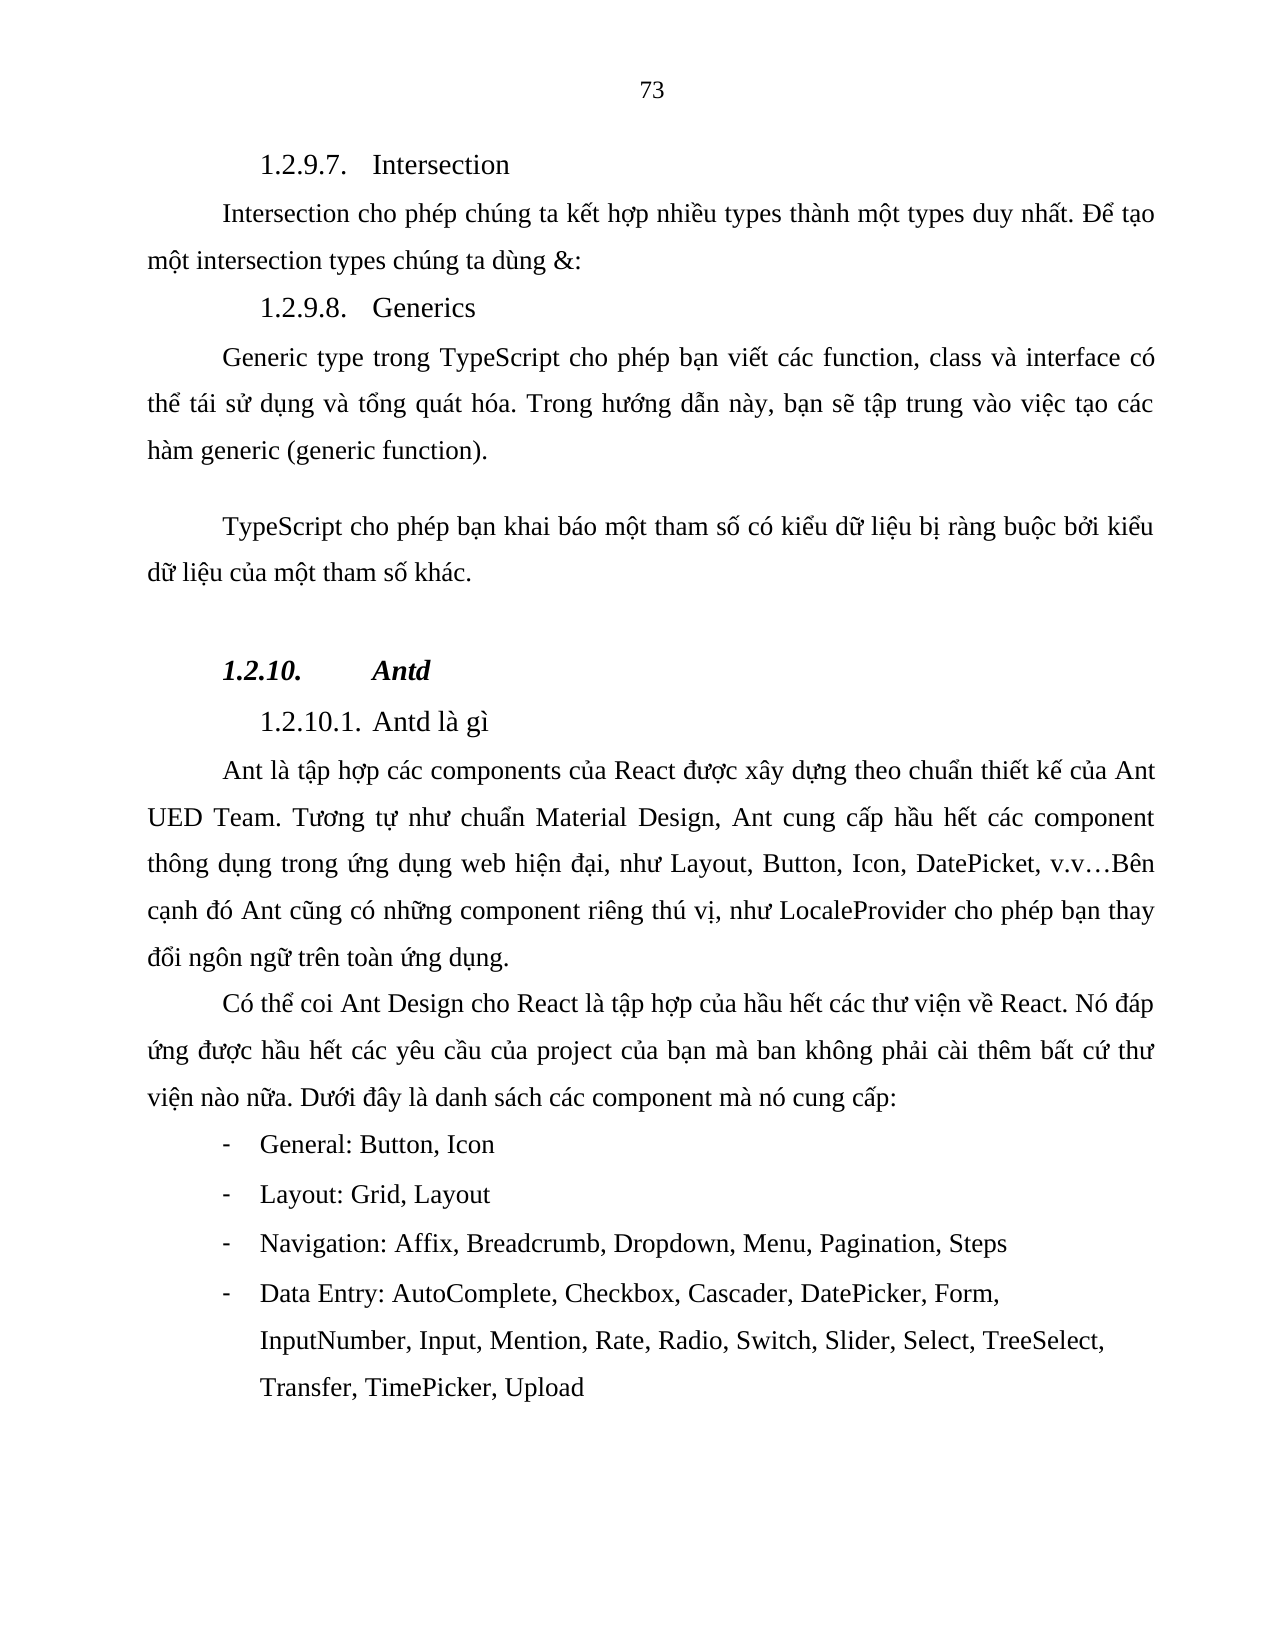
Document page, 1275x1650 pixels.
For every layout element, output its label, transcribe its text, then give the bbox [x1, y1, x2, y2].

list Antd [222, 653, 1156, 687]
list Generics [259, 291, 1156, 324]
list General: Button, Icon [222, 1127, 1156, 1160]
list Layout: Grid, Layout [222, 1177, 1156, 1210]
text Generic type trong TypeScript cho phép bạn viết các function, class và interface có thể tái sử dụng và tổng quát hóa. Trong hướng dẫn này, bạn sẽ tập trung vào việc tạo các hàm generic (generic function). [147, 341, 1156, 465]
list Data Entry: AutoComplete, Checkbox, Cascader, DatePicker, Form, InputNumber, Input, Mention, Rate, Radio, Switch, Slider, Select, TreeSelect, Transfer, TimePicker, Upload [222, 1276, 1156, 1402]
text Ant là tập hợp các components của React được xây dựng theo chuẩn thiết kế của Ant UED Team. Tương tự như chuẩn Material Design, Ant cung cấp hầu hết các component thông dụng trong ứng dụng web hiện đại, như Layout, Button, Icon, DatePicket, v.v…Bên cạnh đó Ant cũng có những component riêng thú vị, như LocaleProvider cho phép bạn thay đổi ngôn ngữ trên toàn ứng dụng. [147, 754, 1156, 972]
text Intersection cho phép chúng ta kết hợp nhiều types thành một types duy nhất. Để tạo một intersection types chúng ta dùng &: [147, 197, 1156, 275]
list Intersection [259, 147, 1156, 181]
list Navigation: Affix, Breadcrumb, Dropdown, Menu, Pagination, Steps [222, 1226, 1156, 1259]
text Có thể coi Ant Design cho React là tập hợp của hầu hết các thư viện về React. Nó đáp ứng được hầu hết các yêu cầu của project của bạn mà ban không phải cài thêm bất cứ thư viện nào nữa. Dưới đây là danh sách các component mà nó cung cấp: [147, 987, 1156, 1112]
list Antd là gì [259, 704, 1156, 737]
text TypeScript cho phép bạn khai báo một tham số có kiểu dữ liệu bị ràng buộc bởi kiểu dữ liệu của một tham số khác. [147, 510, 1156, 587]
